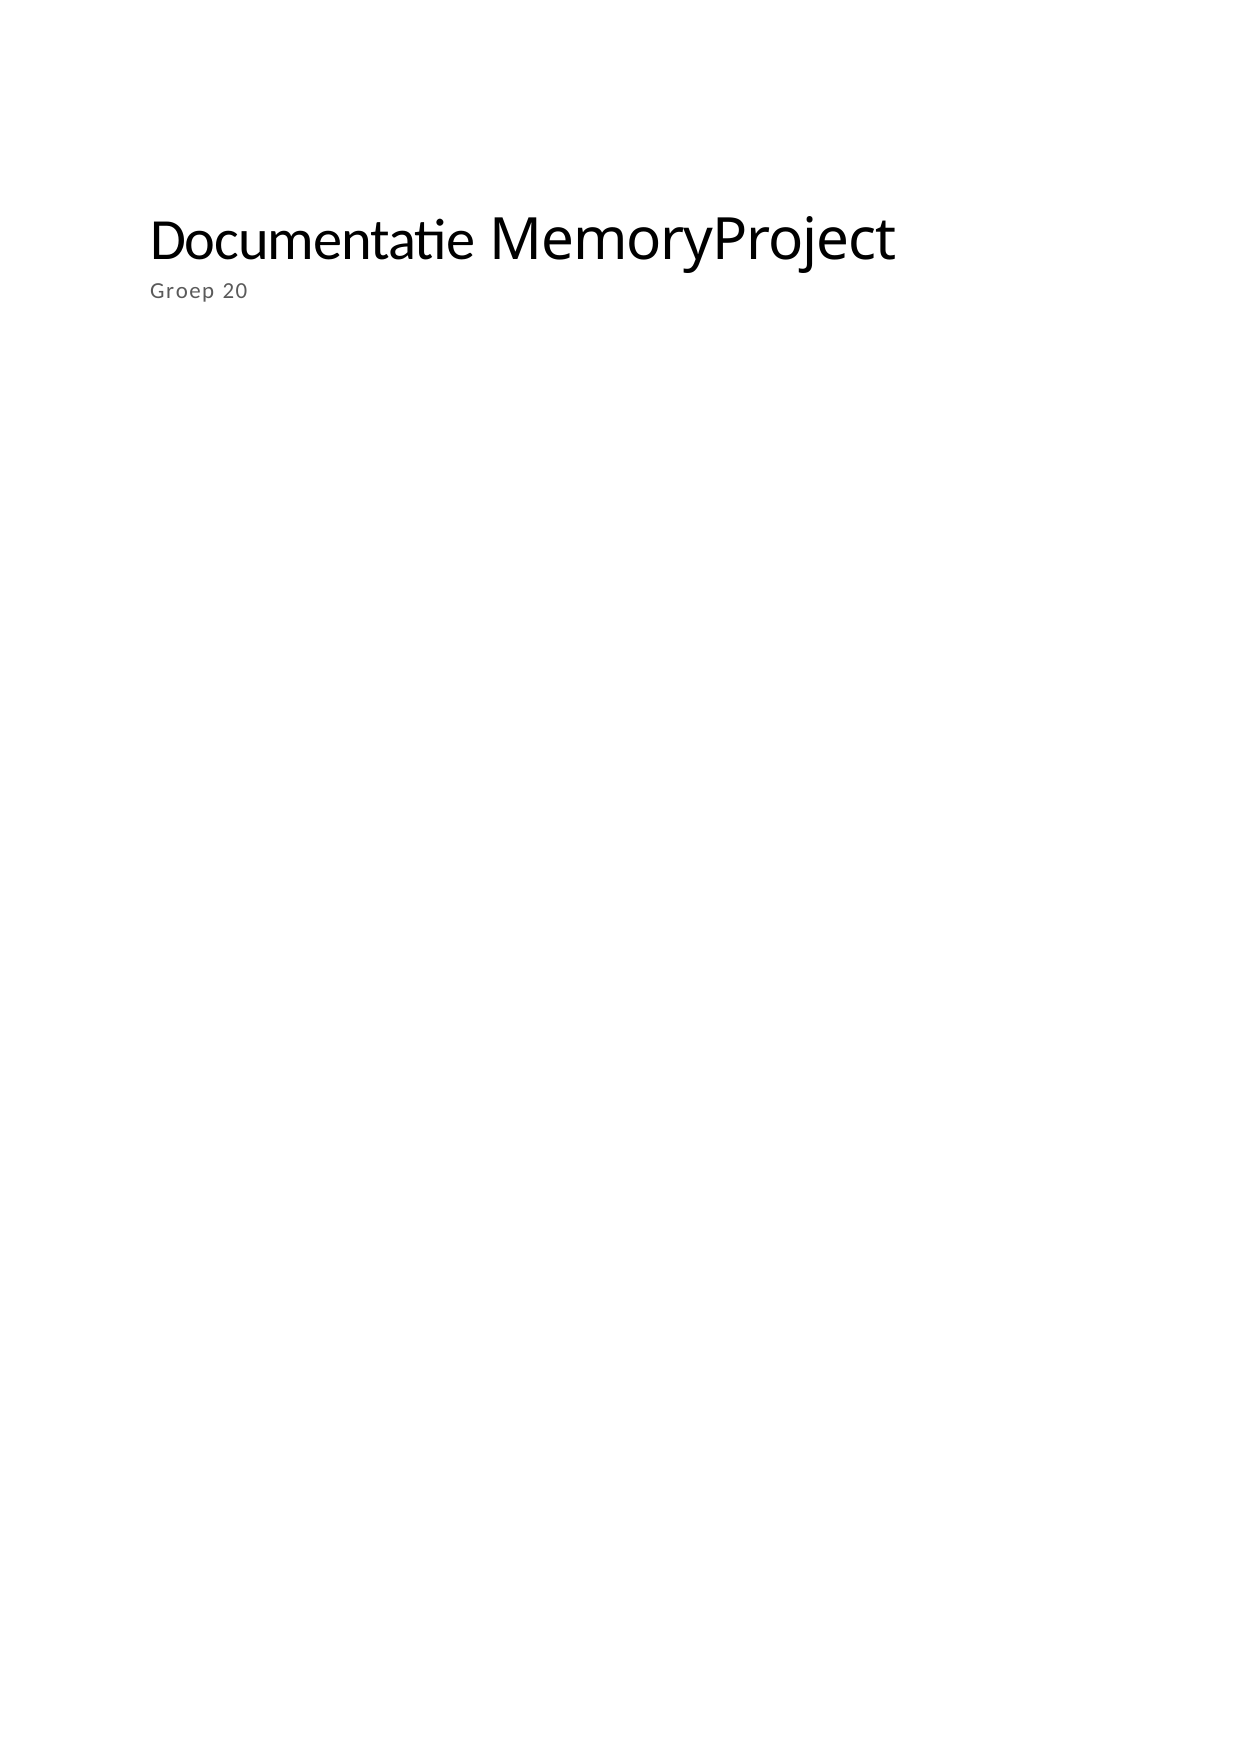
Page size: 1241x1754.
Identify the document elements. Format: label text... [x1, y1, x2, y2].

title Documentatie MemoryProject [150, 197, 1090, 276]
subtitle Groep 20 [150, 276, 1090, 304]
